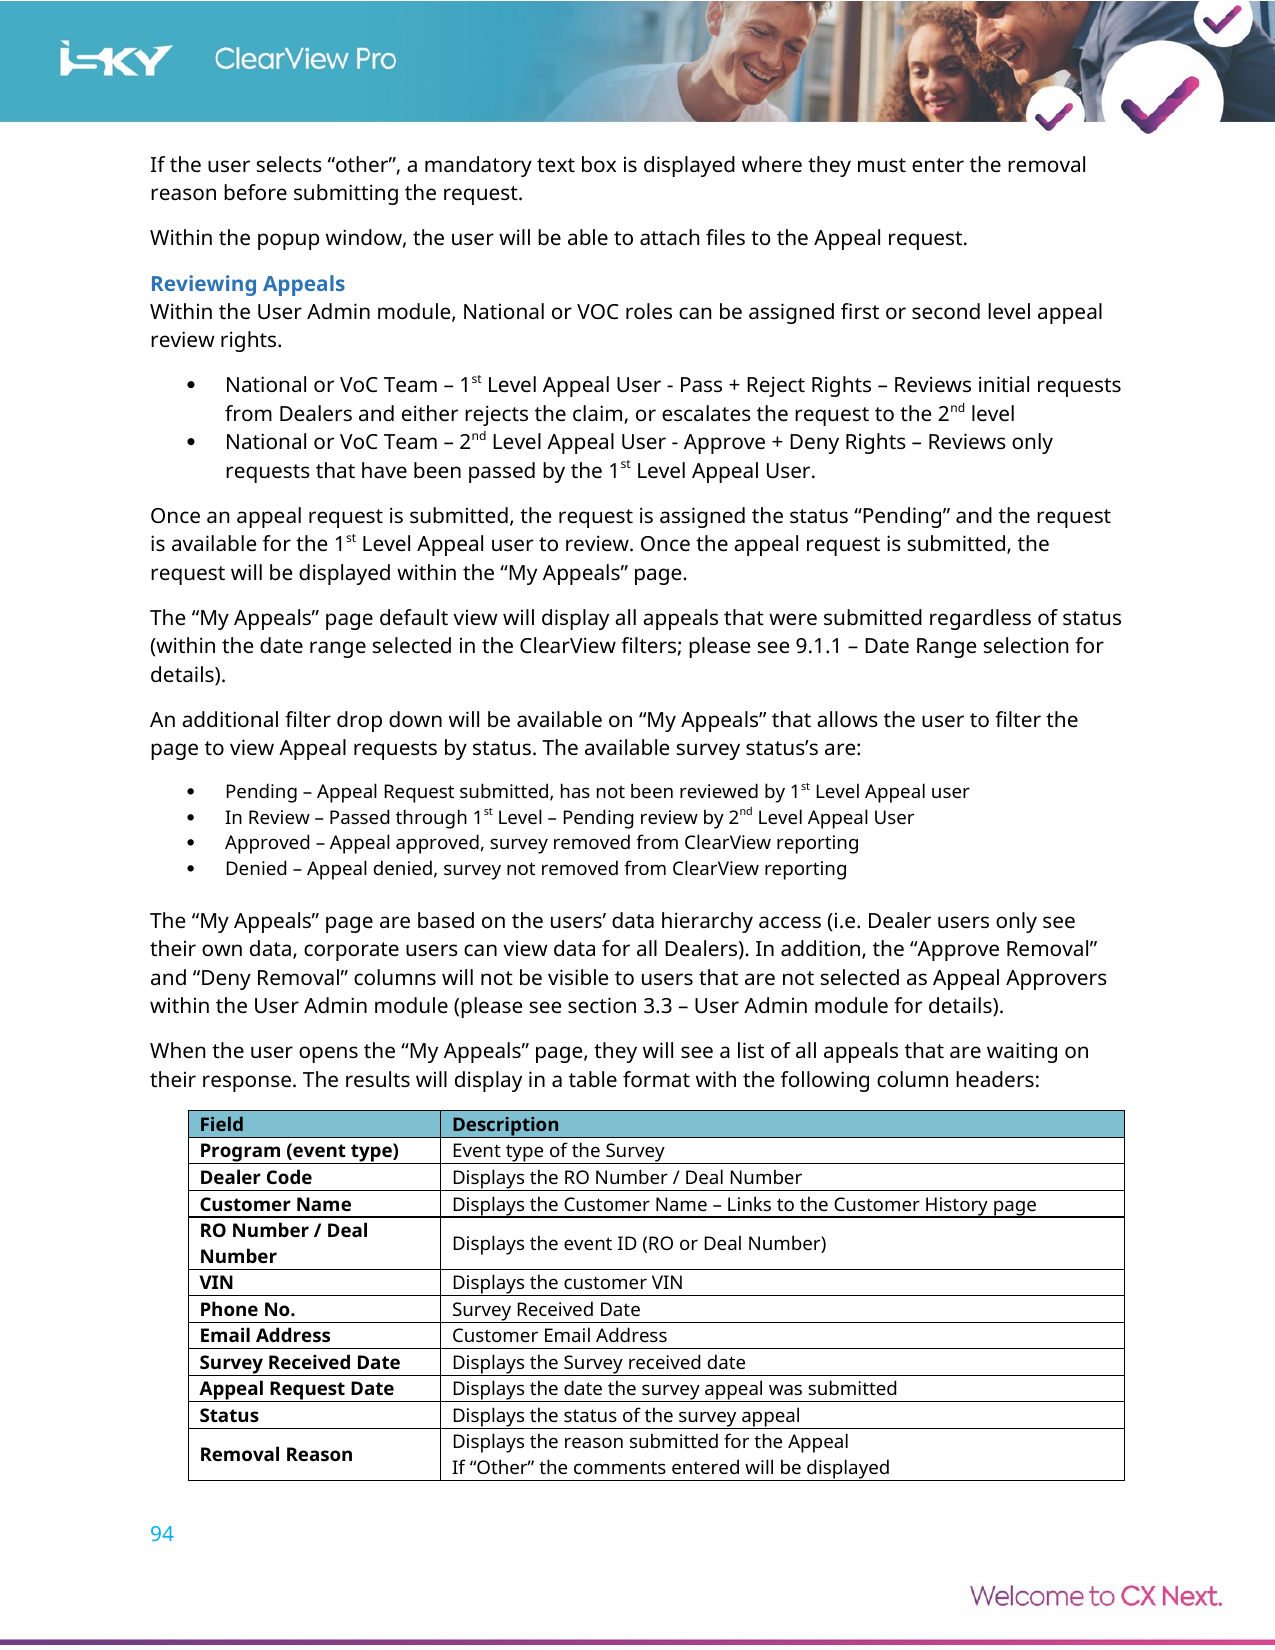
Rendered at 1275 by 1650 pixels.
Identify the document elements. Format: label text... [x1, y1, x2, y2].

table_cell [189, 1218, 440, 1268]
subtitle Reviewing Appeals [150, 269, 1125, 297]
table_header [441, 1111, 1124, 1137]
text An additional filter drop down will be available on “My Appeals” that allows the user to filter the page to view Appeal requests by status. The available survey status’s are: [150, 705, 1125, 762]
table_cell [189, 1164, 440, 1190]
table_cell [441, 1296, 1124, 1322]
text Within the User Admin module, National or VOC roles can be assigned first or second level appeal review rights. [150, 297, 1125, 354]
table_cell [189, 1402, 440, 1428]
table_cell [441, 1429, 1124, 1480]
list National or VoC Team – 1st Level Appeal User - Pass + Reject Rights – Reviews initial requests from Dealers and either rejects the claim, or escalates the request to the 2nd level [187, 371, 1125, 427]
text If the user selects “other”, a mandatory text box is displayed where they must enter the removal reason before submitting the request. [150, 150, 1125, 207]
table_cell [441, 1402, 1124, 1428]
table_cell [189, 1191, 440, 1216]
text When the user opens the “My Appeals” page, they will see a list of all appeals that are waiting on their response. The results will display in a table format with the following column headers: [150, 1037, 1125, 1093]
list Approved – Appeal approved, survey removed from ClearView reporting [187, 829, 1125, 855]
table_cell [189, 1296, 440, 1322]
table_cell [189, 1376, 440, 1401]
text Once an appeal request is submitted, the request is assigned the status “Pending” and the request is available for the 1st Level Appeal user to review. Once the appeal request is submitted, the request will be displayed within the “My Appeals” page. [150, 501, 1125, 586]
text Within the popup window, the user will be able to attach files to the Appeal request. [150, 223, 1125, 252]
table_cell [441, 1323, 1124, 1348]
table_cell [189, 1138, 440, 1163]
text The “My Appeals” page are based on the users’ data hierarchy access (i.e. Dealer users only see their own data, corporate users can view data for all Dealers). In addition, the “Approve Removal” and “Deny Removal” columns will not be visible to users that are not selected as Appeal Approvers within the User Admin module (please see section 3.3 – User Admin module for details). [150, 906, 1125, 1020]
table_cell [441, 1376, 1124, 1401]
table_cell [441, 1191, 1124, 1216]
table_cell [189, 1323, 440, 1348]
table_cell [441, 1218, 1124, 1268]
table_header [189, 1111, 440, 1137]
text The “My Appeals” page default view will display all appeals that were submitted regardless of status (within the date range selected in the ClearView filters; please see 9.1.1 – Date Range selection for details). [150, 603, 1125, 688]
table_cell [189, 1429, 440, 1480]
picture [0, 1558, 1275, 1645]
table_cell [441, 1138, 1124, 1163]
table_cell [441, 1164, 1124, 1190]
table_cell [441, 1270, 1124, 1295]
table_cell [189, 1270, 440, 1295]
list National or VoC Team – 2nd Level Appeal User - Approve + Deny Rights – Reviews only requests that have been passed by the 1st Level Appeal User. [187, 427, 1125, 484]
list In Review – Passed through 1st Level – Pending review by 2nd Level Appeal User [187, 804, 1125, 829]
picture [0, 1, 1275, 139]
list Denied – Appeal denied, survey not removed from ClearView reporting [187, 855, 1125, 881]
list Pending – Appeal Request submitted, has not been reviewed by 1st Level Appeal user [187, 778, 1125, 804]
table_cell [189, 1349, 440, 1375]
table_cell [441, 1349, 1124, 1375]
